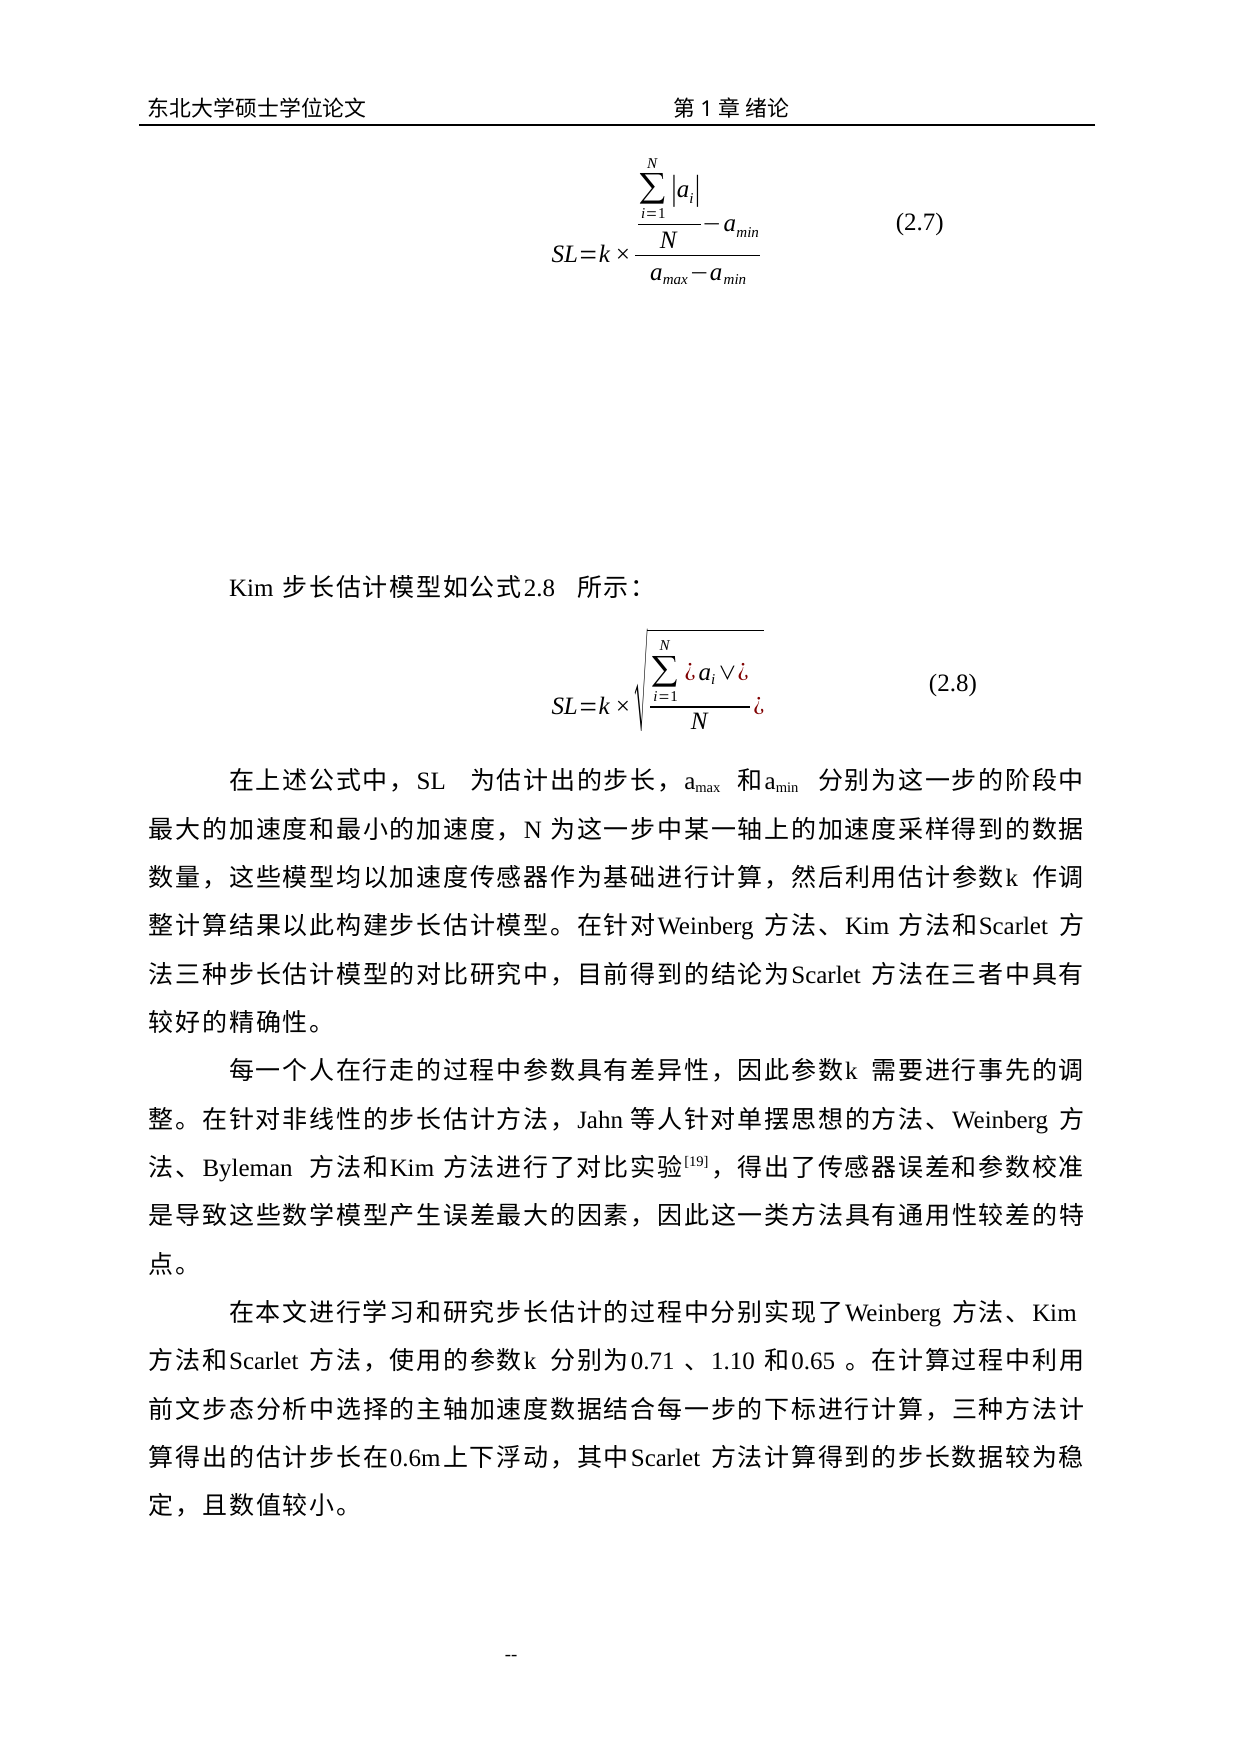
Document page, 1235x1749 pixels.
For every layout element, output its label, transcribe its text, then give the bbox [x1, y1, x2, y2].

text 在上述公式中，SL为估计出的步长，amax和amin分别为这一步的阶段中最大的加速度和最小的加速度，N为这一步中某一轴上的加速度采样得到的数据数量，这些模型均以加速度传感器作为基础进行计算，然后利用估计参数k作调整计算结果以此构建步长估计模型。在针对Weinberg方法、Kim方法和Scarlet方法三种步长估计模型的对比研究中，目前得到的结论为Scarlet方法在三者中具有较好的精确性。 [149, 755, 1086, 1045]
text (2.7) [149, 149, 1086, 294]
text (2.8) [149, 610, 1086, 755]
text Kim步长估计模型如公式2.8所示： [149, 561, 1086, 610]
text 在本文进行学习和研究步长估计的过程中分别实现了Weinberg方法、Kim方法和Scarlet方法，使用的参数k分别为0.71、1.10和0.65。在计算过程中利用前文步态分析中选择的主轴加速度数据结合每一步的下标进行计算，三种方法计算得出的估计步长在0.6m上下浮动，其中Scarlet方法计算得到的步长数据较为稳定，且数值较小。 [149, 1286, 1086, 1528]
text 每一个人在行走的过程中参数具有差异性，因此参数k需要进行事先的调整。在针对非线性的步长估计方法，Jahn等人针对单摆思想的方法、Weinberg方法、Byleman方法和Kim方法进行了对比实验[19]，得出了传感器误差和参数校准是导致这些数学模型产生误差最大的因素，因此这一类方法具有通用性较差的特点。 [149, 1045, 1086, 1286]
